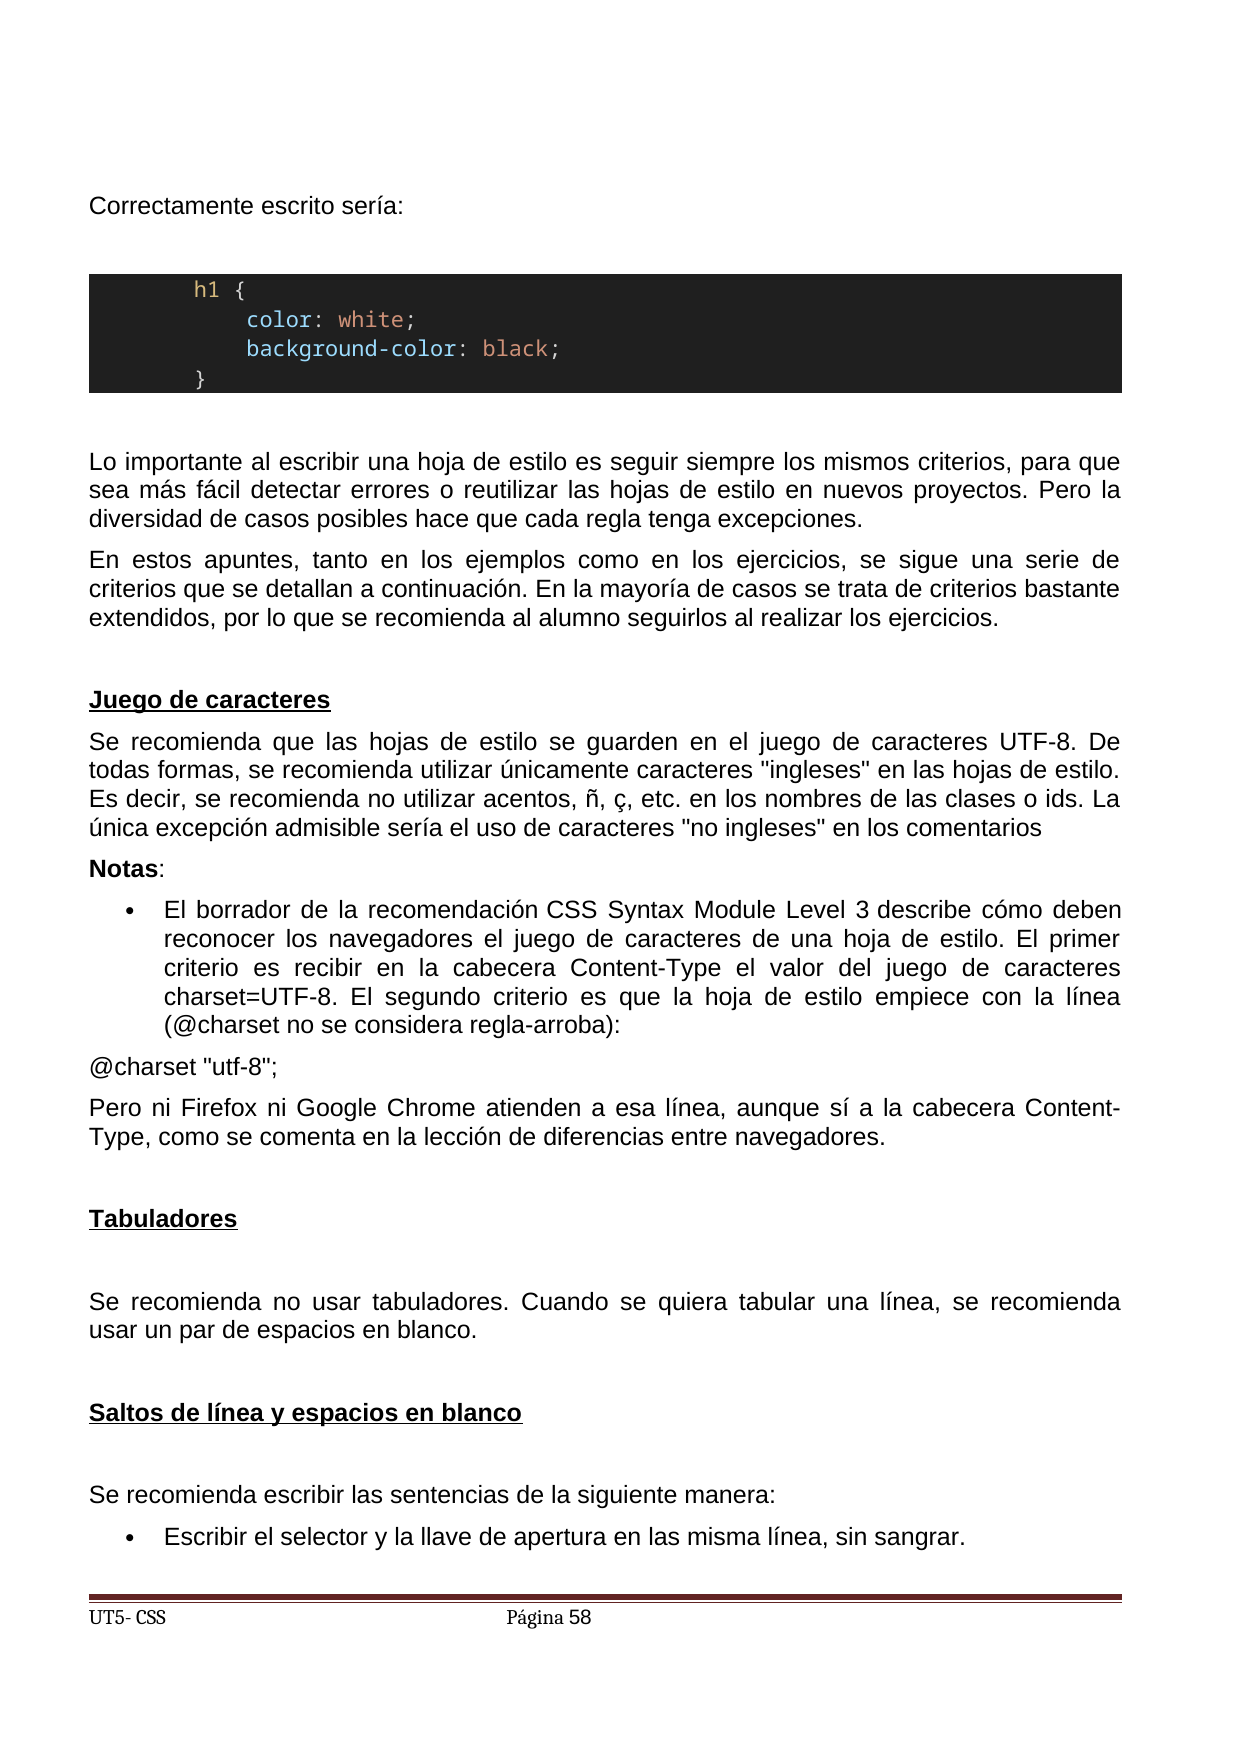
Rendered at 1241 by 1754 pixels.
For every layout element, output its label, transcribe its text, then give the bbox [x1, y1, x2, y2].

text Saltos de línea y espacios en blanco [89, 1398, 1122, 1427]
text color: white; [89, 303, 1122, 333]
list Escribir el selector y la llave de apertura en las misma línea, sin sangrar. [126, 1522, 1122, 1550]
text Se recomienda escribir las sentencias de la siguiente manera: [89, 1480, 1122, 1509]
text Lo importante al escribir una hoja de estilo es seguir siempre los mismos criterios, para que sea más fácil detectar errores o reutilizar las hojas de estilo en nuevos proyectos. Pero la diversidad de casos posibles hace que cada regla tenga excepciones. [89, 447, 1122, 533]
list El borrador de la recomendación CSS Syntax Module Level 3 describe cómo deben reconocer los navegadores el juego de caracteres de una hoja de estilo. El primer criterio es recibir en la cabecera Content-Type el valor del juego de caracteres charset=UTF-8. El segundo criterio es que la hoja de estilo empiece con la línea (@charset no se considera regla-arroba): [126, 895, 1122, 1039]
text Se recomienda no usar tabuladores. Cuando se quiera tabular una línea, se recomienda usar un par de espacios en blanco. [89, 1287, 1122, 1344]
text Notas: [89, 854, 1122, 883]
text Juego de caracteres [89, 685, 1122, 714]
text @charset "utf-8"; [89, 1052, 1122, 1080]
text En estos apuntes, tanto en los ejemplos como en los ejercicios, se sigue una serie de criterios que se detallan a continuación. En la mayoría de casos se trata de criterios bastante extendidos, por lo que se recomienda al alumno seguirlos al realizar los ejercicios. [89, 545, 1122, 632]
text Pero ni Firefox ni Google Chrome atienden a esa línea, aunque sí a la cabecera Content-Type, como se comenta en la lección de diferencias entre navegadores. [89, 1093, 1122, 1150]
text } [89, 363, 1122, 393]
text Tabuladores [89, 1204, 1122, 1233]
text Se recomienda que las hojas de estilo se guarden en el juego de caracteres UTF-8. De todas formas, se recomienda utilizar únicamente caracteres "ingleses" en las hojas de estilo. Es decir, se recomienda no utilizar acentos, ñ, ç, etc. en los nombres de las clases o ids. La única excepción admisible sería el uso de caracteres "no ingleses" en los comentarios [89, 727, 1122, 842]
text Correctamente escrito sería: [89, 191, 1122, 220]
text h1 { [89, 274, 1122, 303]
text background-color: black; [89, 333, 1122, 363]
